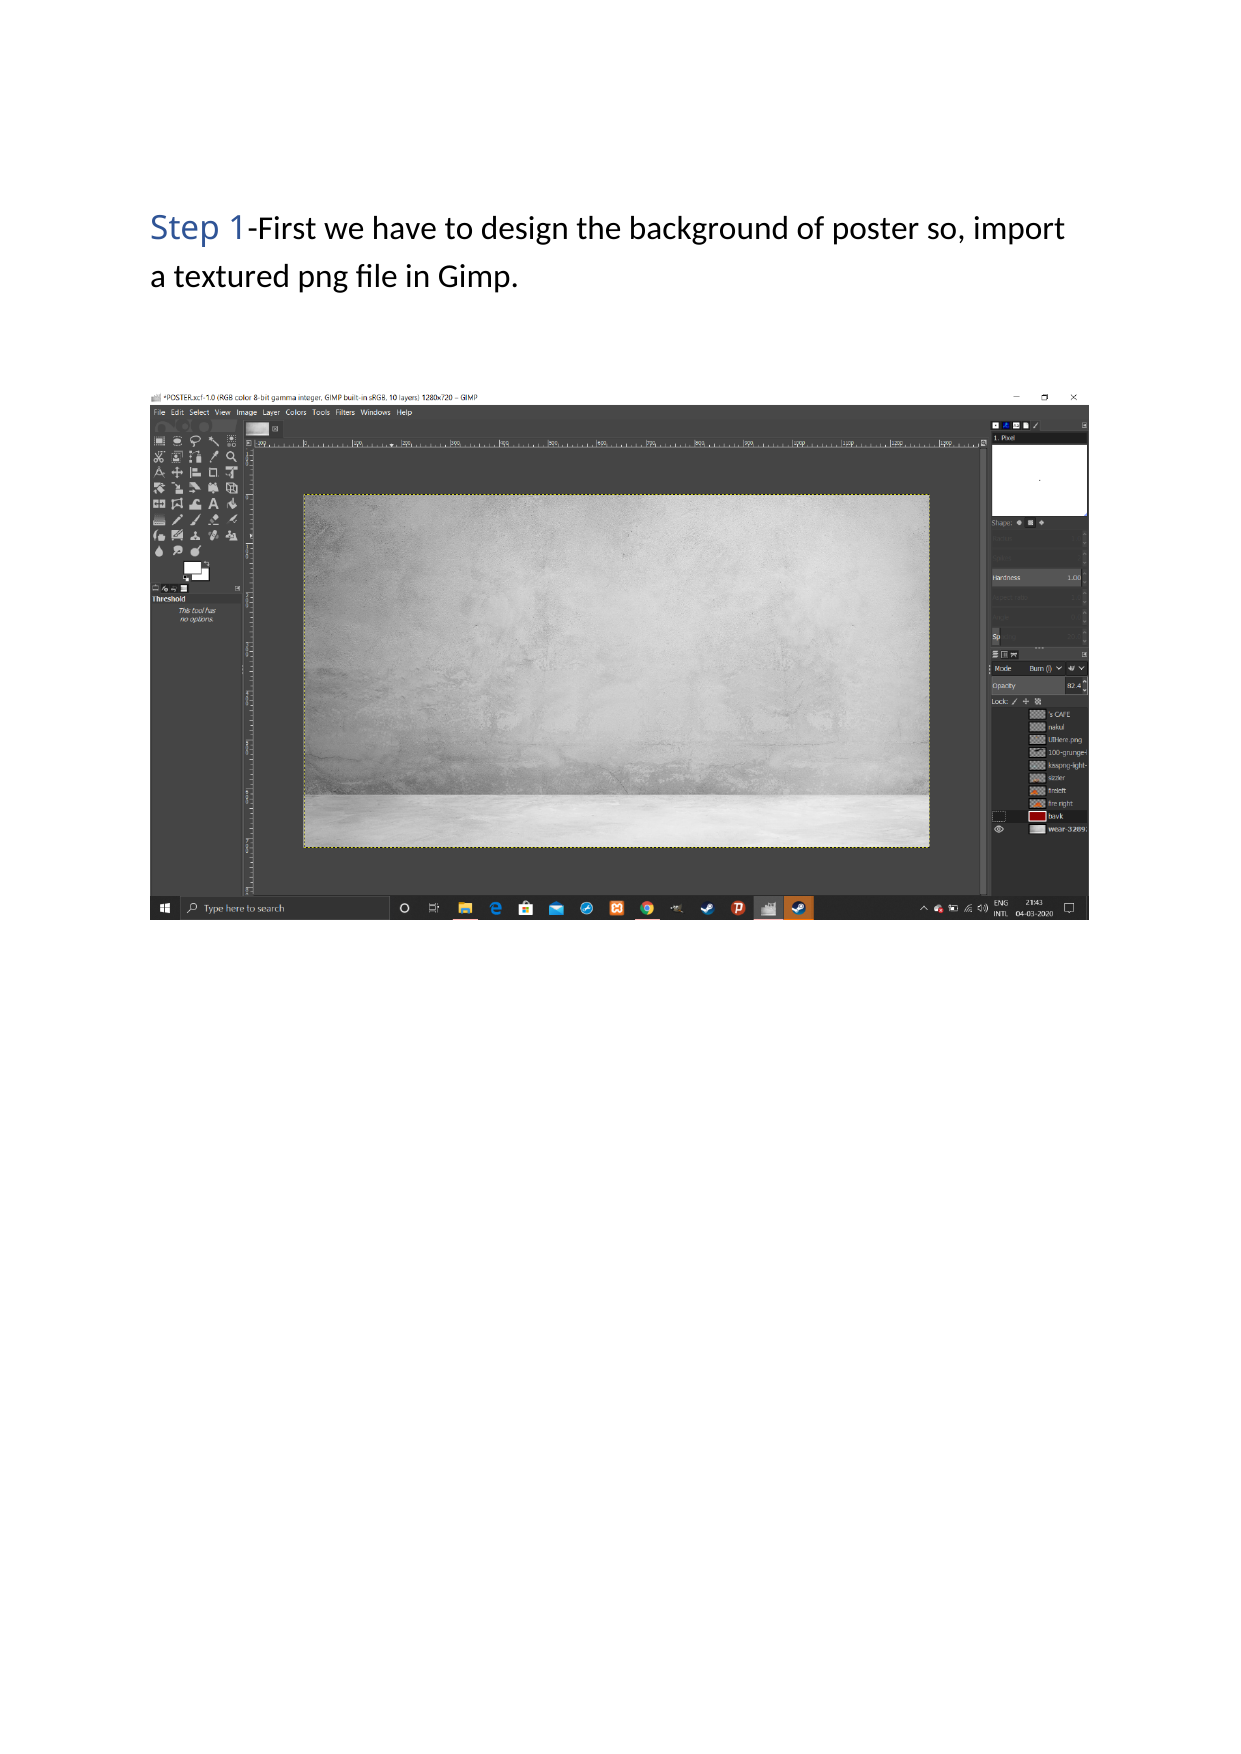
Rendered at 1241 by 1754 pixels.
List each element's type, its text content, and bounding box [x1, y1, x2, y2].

picture [150, 390, 1089, 920]
text Step 1-First we have to design the background of poster so, import a textured png file in Gimp. [150, 204, 1088, 296]
